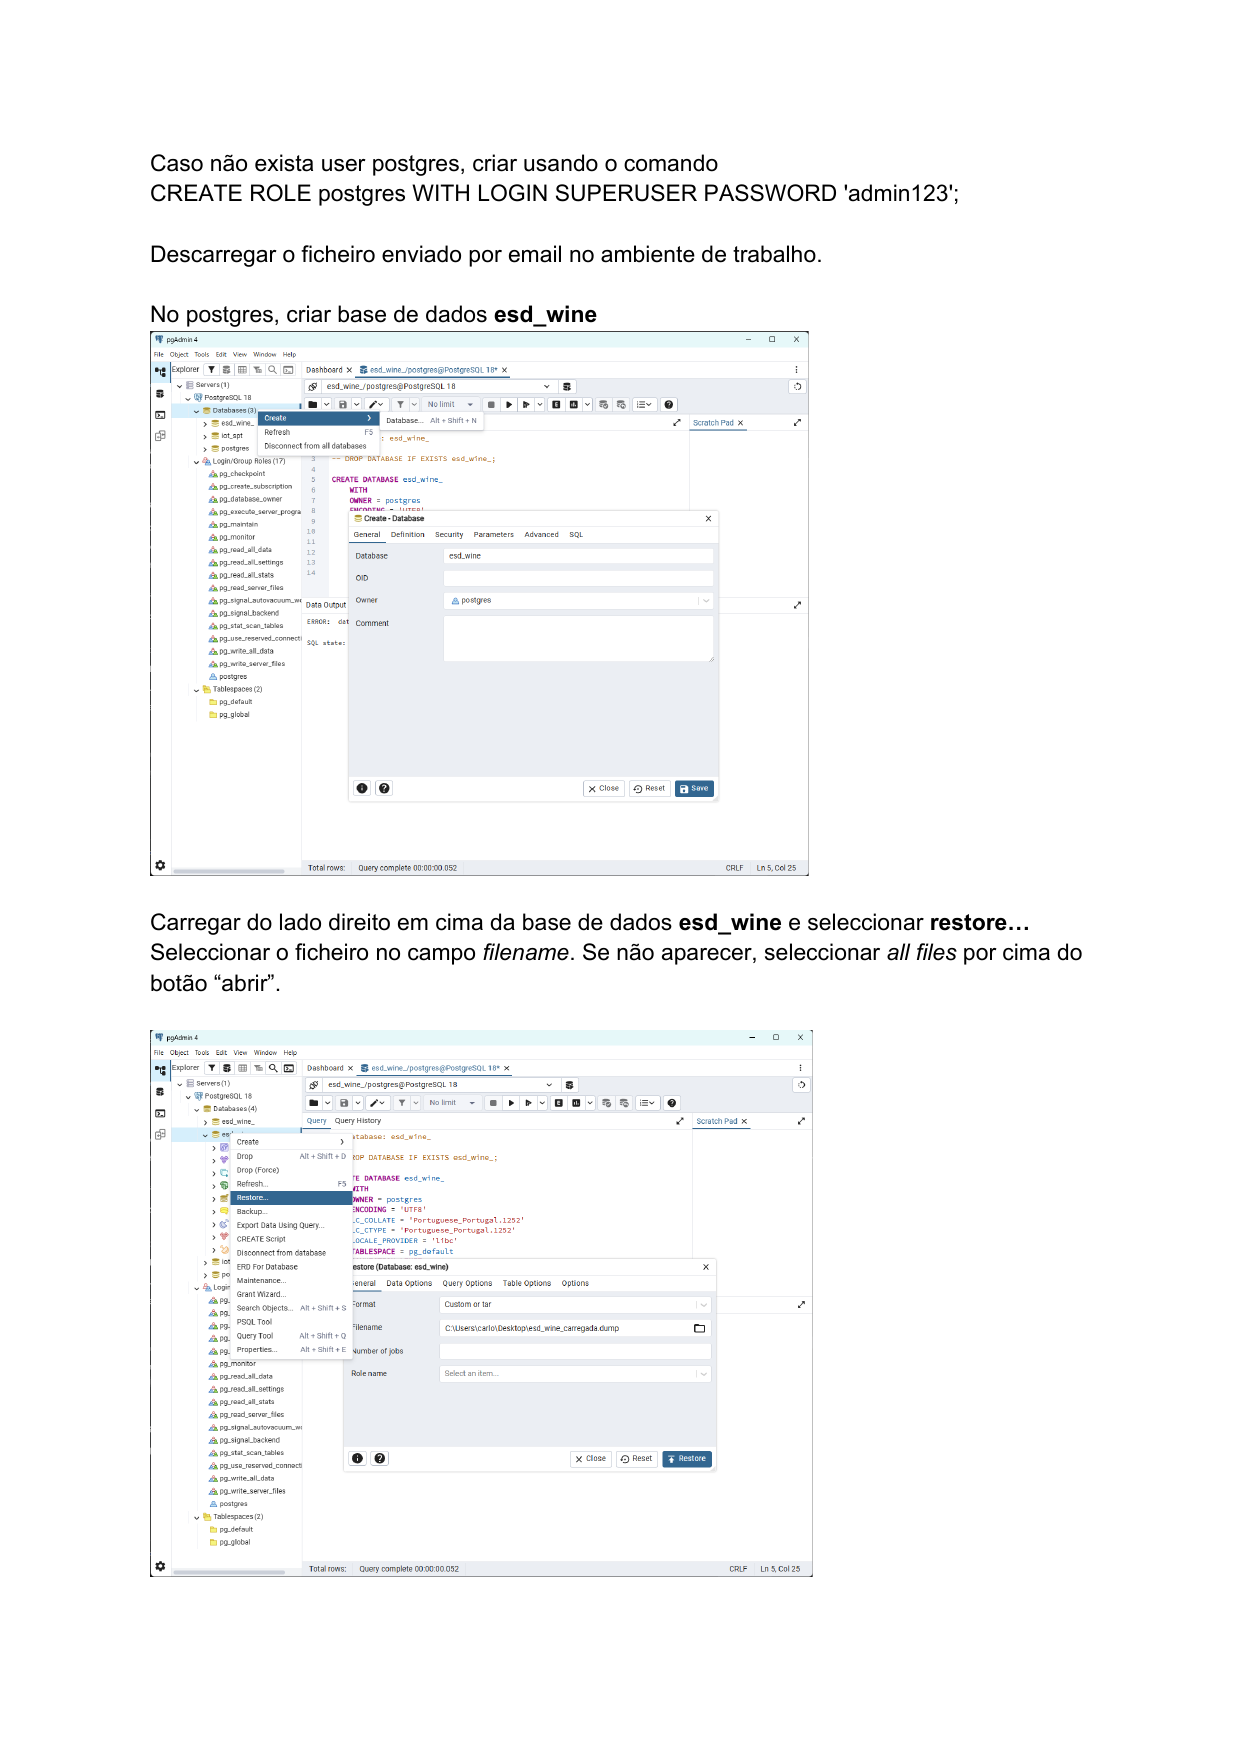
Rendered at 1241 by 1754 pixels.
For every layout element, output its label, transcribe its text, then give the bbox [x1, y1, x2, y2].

picture [150, 1030, 813, 1577]
text CREATE ROLE postgres WITH LOGIN SUPERUSER PASSWORD 'admin123'; [150, 180, 1090, 207]
text No postgres, criar base de dados esd_wine [150, 301, 1090, 327]
picture [150, 331, 809, 876]
text Seleccionar o ficheiro no campo filename. Se não aparecer, seleccionar all files por cima do botão “abrir”. [150, 939, 1090, 996]
text Carregar do lado direito em cima da base de dados esd_wine e seleccionar restore… [150, 909, 1090, 936]
text Caso não exista user postgres, criar usando o comando [150, 150, 1090, 176]
text Descarregar o ficheiro enviado por email no ambiente de trabalho. [150, 241, 1090, 267]
